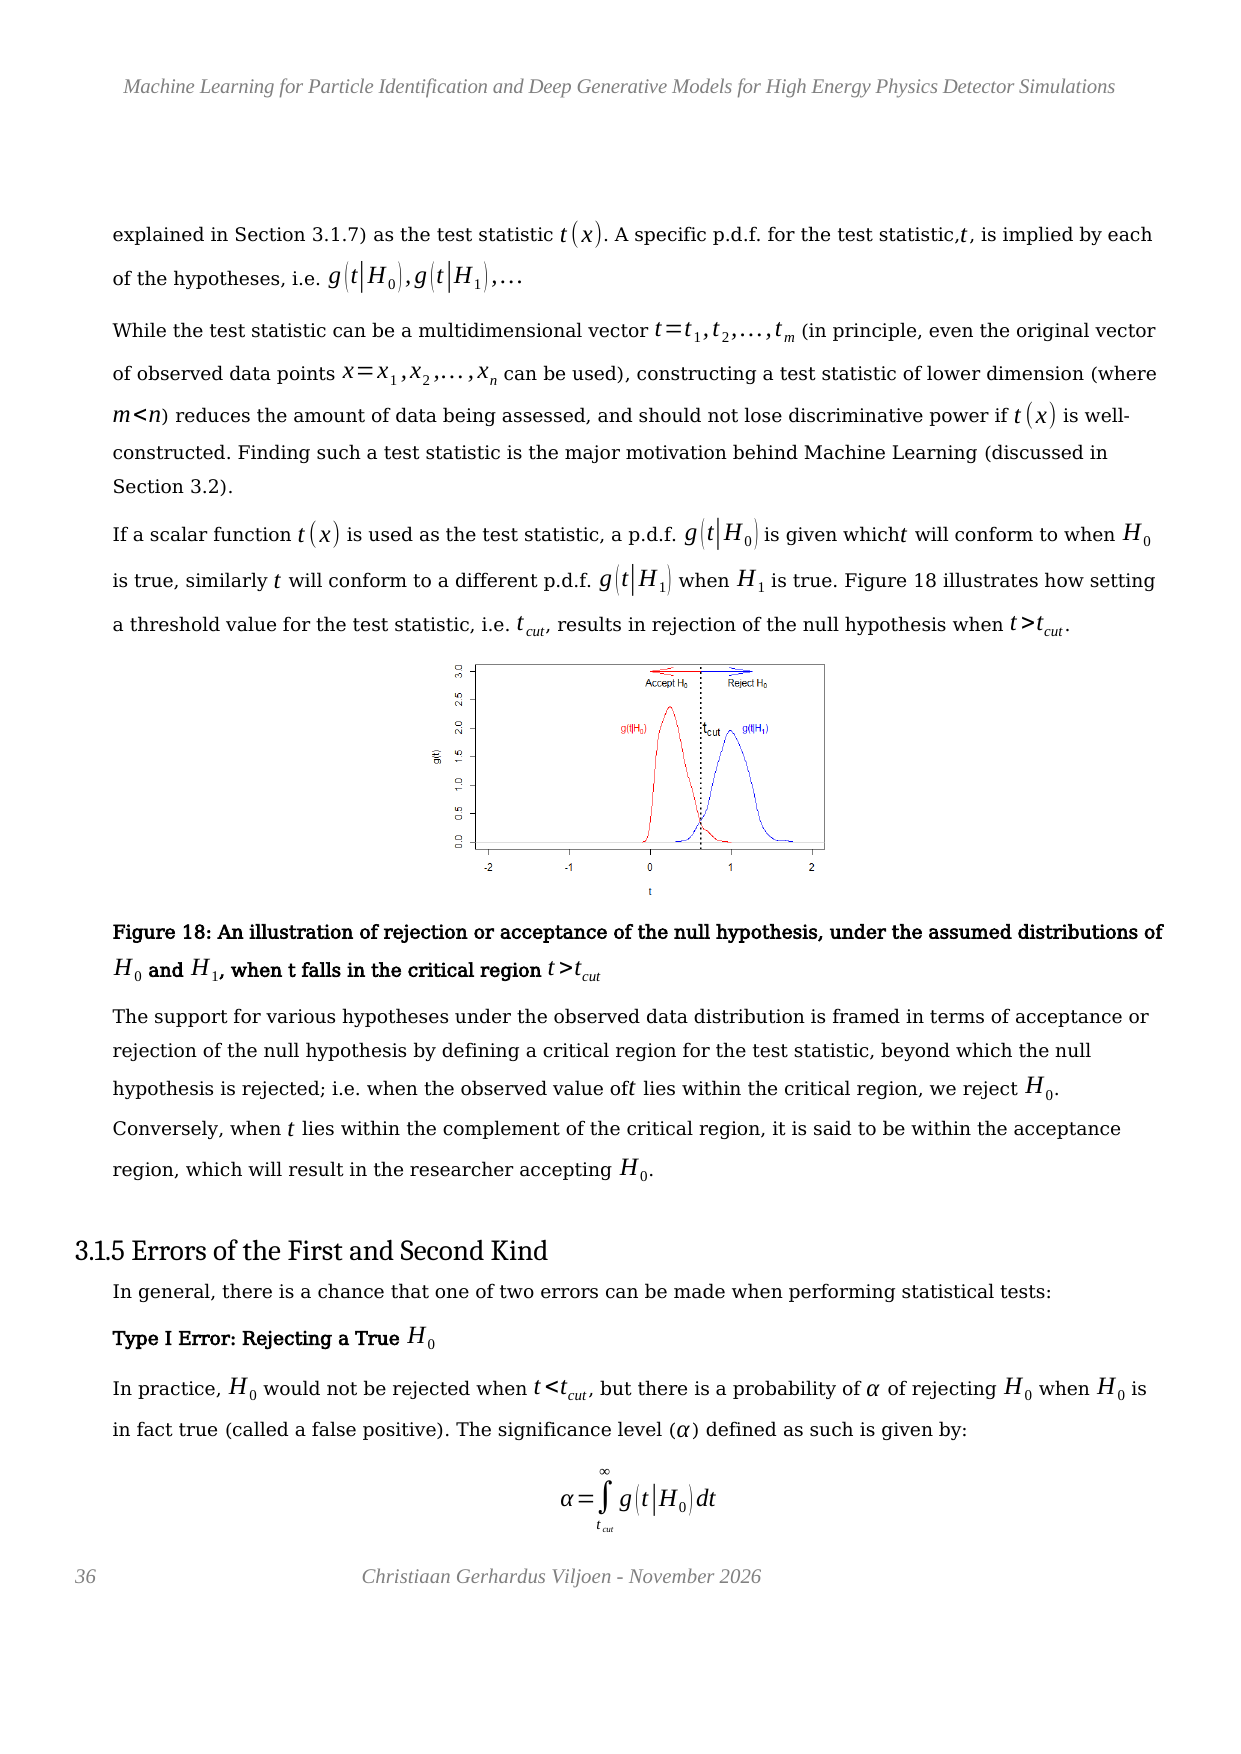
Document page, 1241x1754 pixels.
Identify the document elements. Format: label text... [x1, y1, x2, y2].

picture [428, 659, 849, 901]
text The support for various hypotheses under the observed data distribution is framed in terms of acceptance or rejection of the null hypothesis by defining a critical region for the test statistic, beyond which the null hypothesis is rejected; i.e. when the observed value of lies within the critical region, we reject . Conversely, when lies within the complement of the critical region, it is said to be within the acceptance region, which will result in the researcher accepting . [112, 1004, 1165, 1185]
subtitle Errors of the First and Second Kind [75, 1234, 1165, 1267]
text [112, 219, 1165, 295]
text Figure 18: An illustration of rejection or acceptance of the null hypothesis, under the assumed distributions of and , when t falls in the critical region [112, 920, 1165, 985]
text In general, there is a chance that one of two errors can be made when performing statistical tests: [112, 1280, 1165, 1302]
text In practice, would not be rejected when , but there is a probability of of rejecting when is in fact true (called a false positive). The significance level () defined as such is given by: [112, 1373, 1165, 1443]
text Type I Error: Rejecting a True [112, 1322, 1165, 1353]
text While the test statistic can be a multidimensional vector (in principle, even the original vector of observed data points can be used), constructing a test statistic of lower dimension (where ) reduces the amount of data being assessed, and should not lose discriminative power if is well-constructed. Finding such a test statistic is the major motivation behind Machine Learning (discussed in Section 3.2). [112, 314, 1165, 497]
text If a scalar function is used as the test statistic, a p.d.f. is given which will conform to when is true, similarly will conform to a different p.d.f. when is true. Figure 18 illustrates how setting a threshold value for the test statistic, i.e. , results in rejection of the null hypothesis when . [112, 517, 1165, 640]
